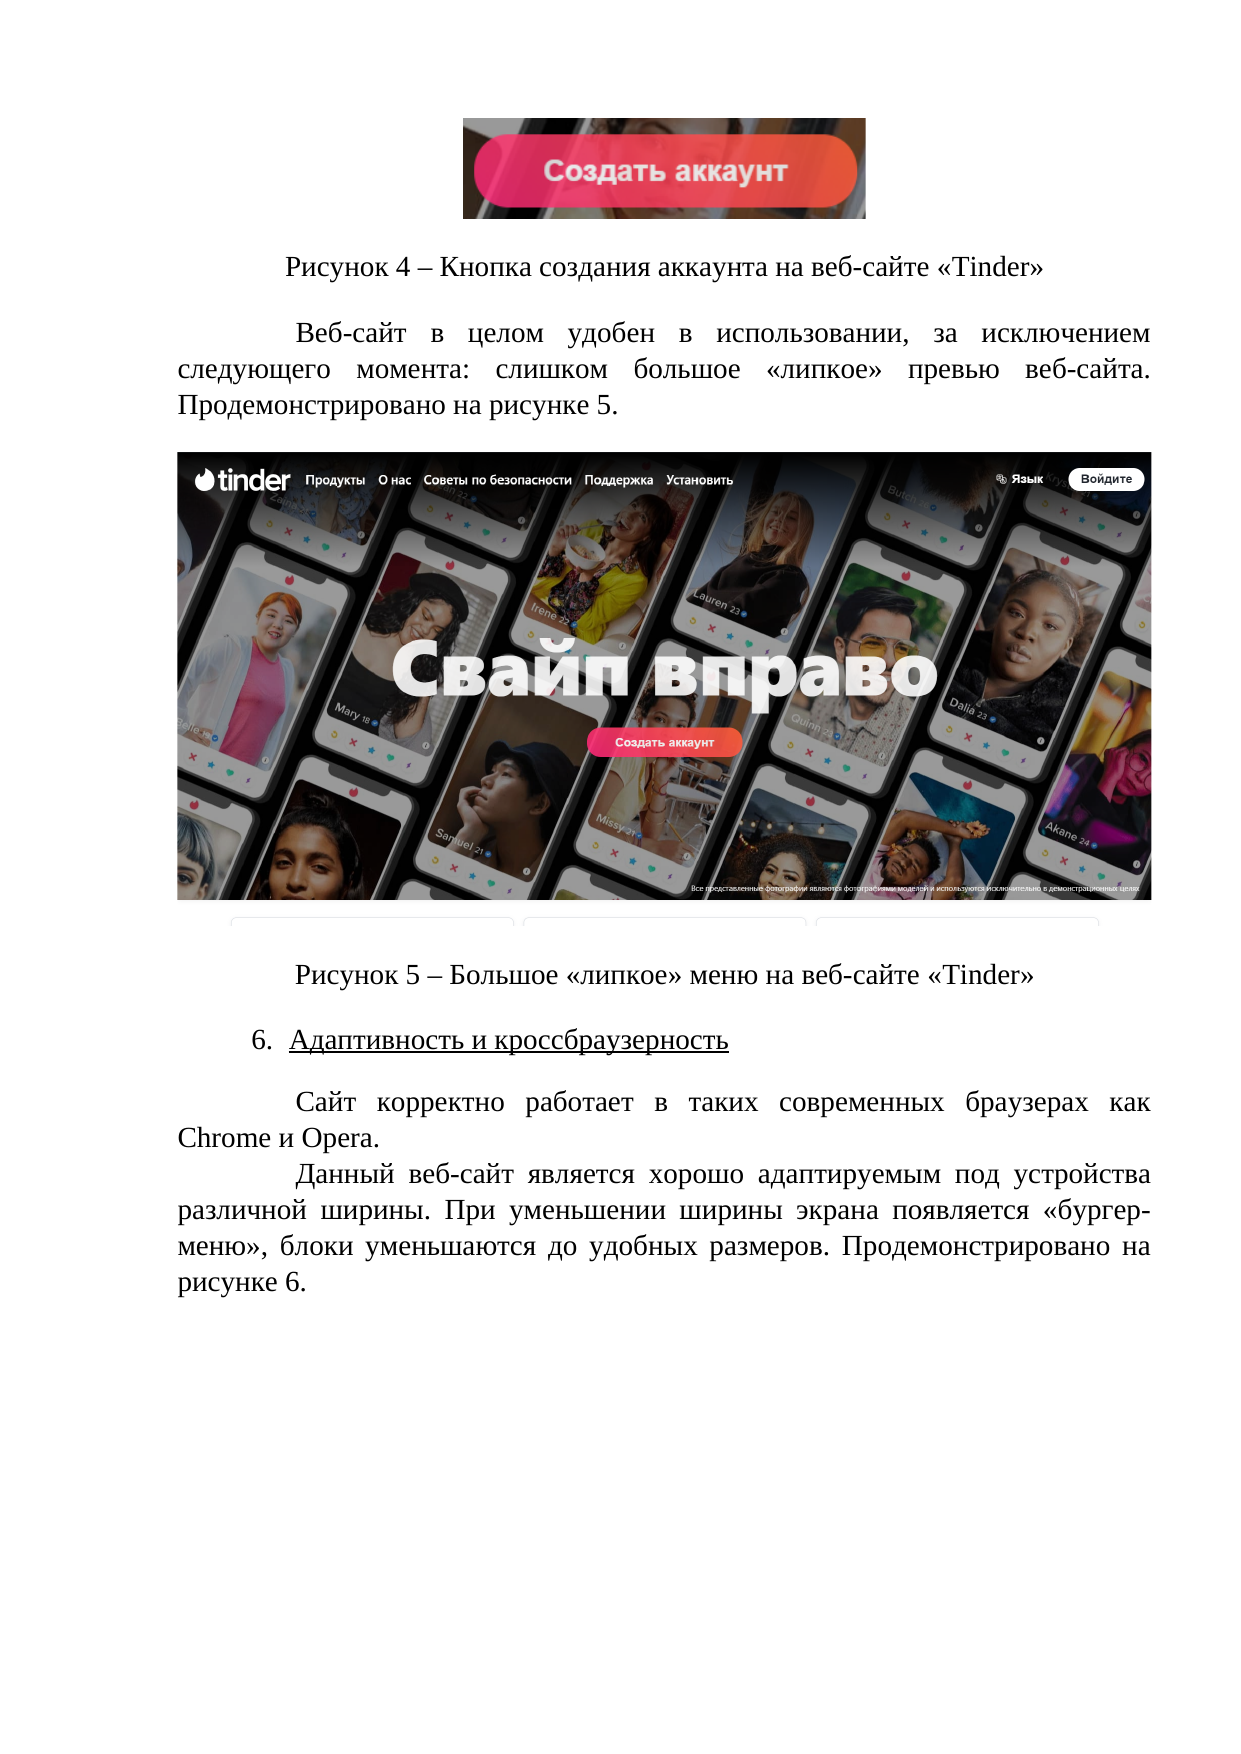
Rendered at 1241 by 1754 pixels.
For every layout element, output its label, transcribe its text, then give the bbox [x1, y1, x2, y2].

list Адаптивность и кроссбраузерность [251, 1022, 1152, 1056]
text Веб-сайт в целом удобен в использовании, за исключением следующего момента: слишком большое «липкое» превью веб-сайта. Продемонстрировано на рисунке 5. [177, 315, 1152, 421]
picture [463, 118, 866, 219]
text Сайт корректно работает в таких современных браузерах как Chrome и Opera. [177, 1084, 1152, 1153]
text Рисунок 4 – Кнопка создания аккаунта на веб-сайте «Tinder» [177, 249, 1152, 283]
picture [177, 452, 1152, 926]
text Данный веб-сайт является хорошо адаптируемым под устройства различной ширины. При уменьшении ширины экрана появляется «бургер-меню», блоки уменьшаются до удобных размеров. Продемонстрировано на рисунке 6. [177, 1156, 1152, 1298]
text Рисунок 5 – Большое «липкое» меню на веб-сайте «Tinder» [177, 957, 1152, 991]
